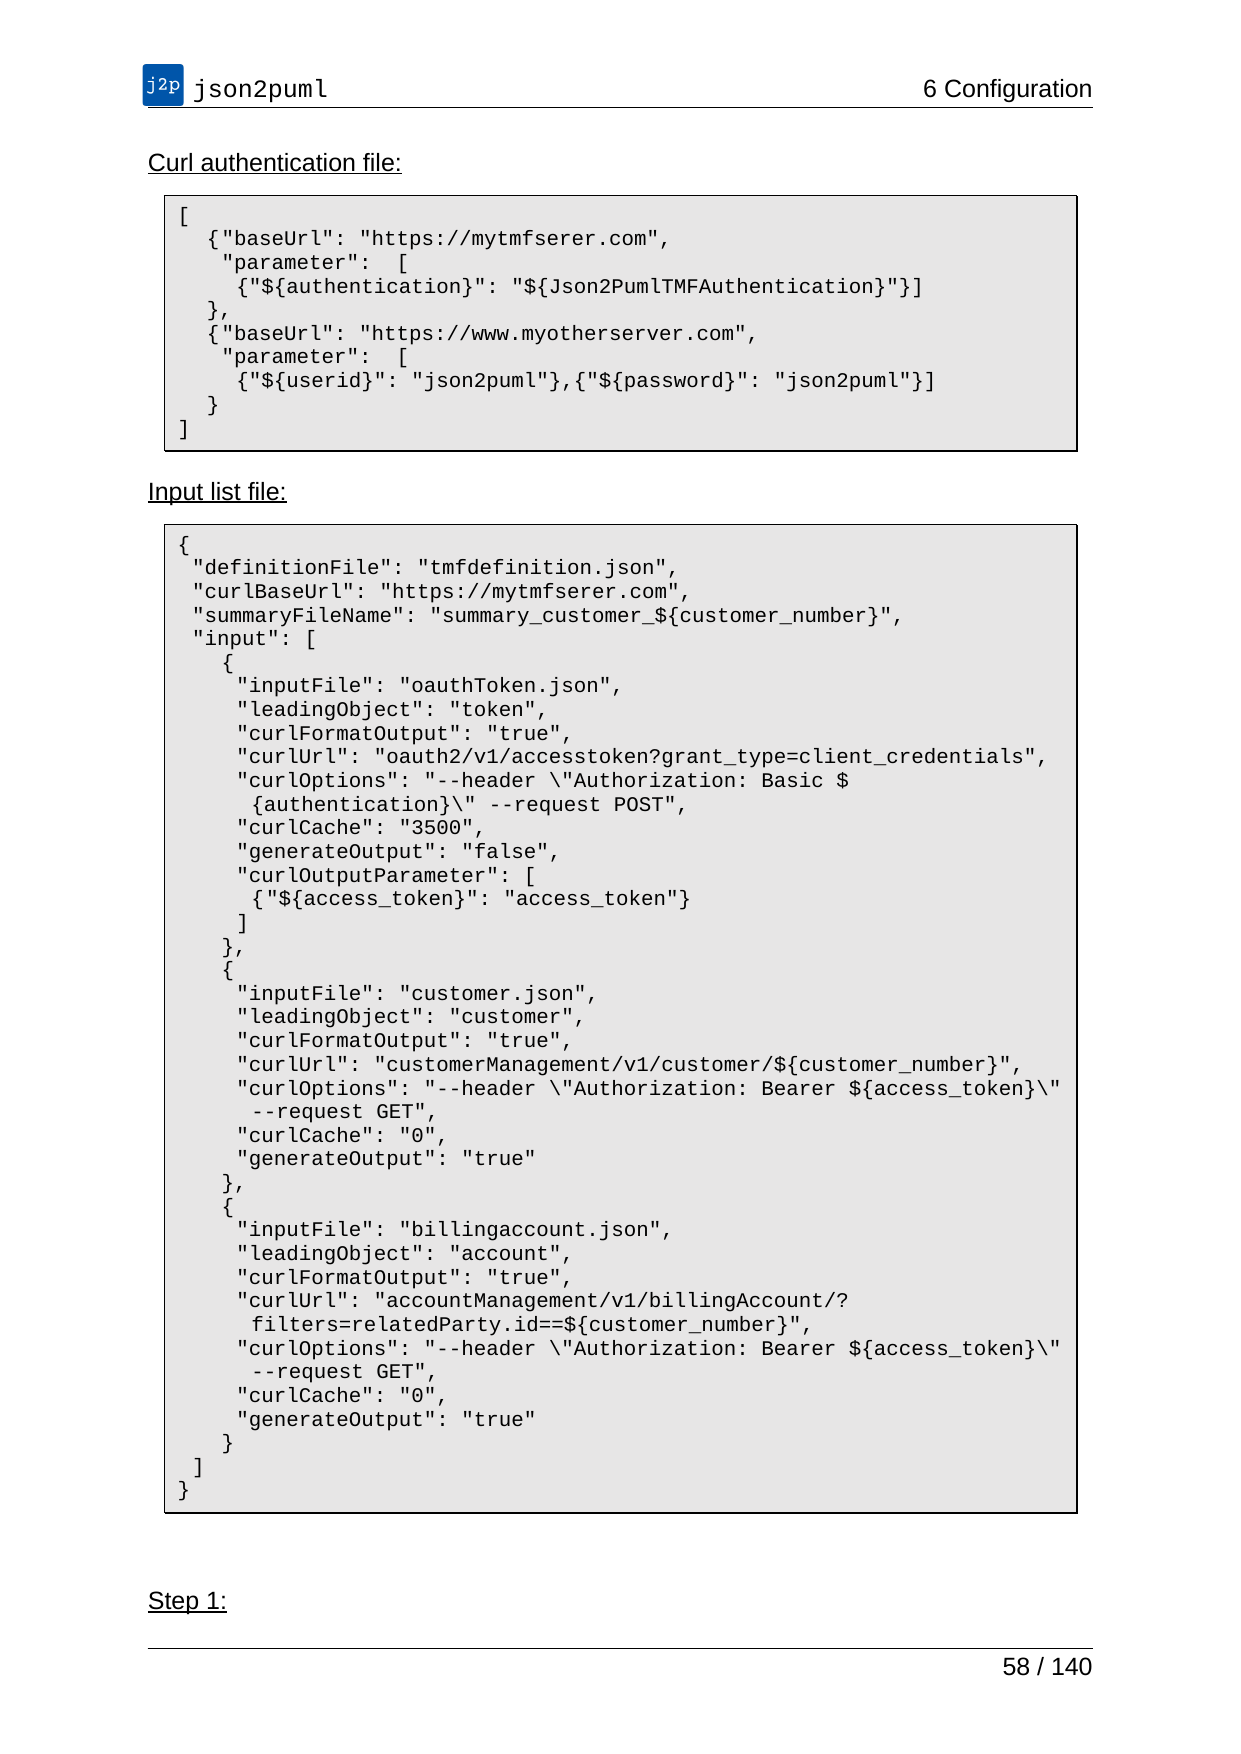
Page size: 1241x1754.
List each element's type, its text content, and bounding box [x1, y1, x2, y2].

text "input": [ [165, 619, 1076, 642]
text "inputFile": "billingaccount.json", [165, 1210, 1076, 1234]
text { "${access_token}": "access_token"} [165, 879, 1076, 903]
text "curlFormatOutput": "true", [165, 1021, 1076, 1044]
text "parameter": [ [165, 243, 1076, 266]
text "curlUrl": "oauth2/v1/accesstoken?grant_type=client_credentials", [165, 737, 1076, 761]
text "inputFile": "oauthToken.json", [165, 666, 1076, 690]
text ] [165, 903, 1076, 926]
text } [165, 1470, 1076, 1512]
text "curlOutputParameter": [ [165, 855, 1076, 879]
text "curlCache": "3500", [165, 808, 1076, 832]
text }, [165, 926, 1076, 950]
text ] [165, 1446, 1076, 1470]
text "inputFile": "customer.json", [165, 973, 1076, 997]
text }, [165, 290, 1076, 313]
text "curlOptions": "--header \"Authorization: Bearer ${access_token}\" --request GET", [165, 1068, 1076, 1115]
text "curlFormatOutput": "true", [165, 713, 1076, 737]
picture [142, 64, 184, 106]
text { [165, 1186, 1076, 1210]
text Input list file: [148, 477, 1093, 505]
text }, [165, 1163, 1076, 1186]
text {"${authentication}": "${Json2PumlTMFAuthentication}"}] [165, 266, 1076, 290]
text "generateOutput": "true" [165, 1139, 1076, 1163]
text "leadingObject": "token", [165, 690, 1076, 713]
text "curlUrl": "customerManagement/v1/customer/${customer_number}", [165, 1044, 1076, 1068]
text "curlUrl": "accountManagement/v1/billingAccount/?filters=relatedParty.id==${customer_number}", [165, 1281, 1076, 1328]
text "parameter": [ [165, 337, 1076, 361]
text { [165, 525, 1076, 548]
text { "baseUrl": "https://www.myotherserver.com", [165, 313, 1076, 337]
text Step 1: [148, 1586, 1093, 1615]
text "curlCache": "0", [165, 1115, 1076, 1139]
text "definitionFile": "tmfdefinition.json", [165, 548, 1076, 572]
text "generateOutput": "true" [165, 1399, 1076, 1423]
text [ [165, 196, 1076, 219]
text "leadingObject": "account", [165, 1234, 1076, 1257]
text "summaryFileName": "summary_customer_${customer_number}", [165, 595, 1076, 619]
text "curlFormatOutput": "true", [165, 1257, 1076, 1281]
text "curlBaseUrl": "https://mytmfserer.com", [165, 572, 1076, 595]
text } [165, 1423, 1076, 1446]
text { [165, 642, 1076, 666]
text {"${userid}": "json2puml"},{"${password}": "json2puml"}] [165, 361, 1076, 384]
text "curlOptions": "--header \"Authorization: Basic ${authentication}\" --request POST", [165, 761, 1076, 808]
text Curl authentication file: [148, 148, 1093, 176]
text { [165, 950, 1076, 973]
text "leadingObject": "customer", [165, 997, 1076, 1021]
text } [165, 384, 1076, 408]
text ] [165, 408, 1076, 450]
text "curlOptions": "--header \"Authorization: Bearer ${access_token}\" --request GET", [165, 1328, 1076, 1376]
text { "baseUrl": "https://mytmfserer.com", [165, 219, 1076, 243]
text "curlCache": "0", [165, 1376, 1076, 1399]
text "generateOutput": "false", [165, 832, 1076, 855]
